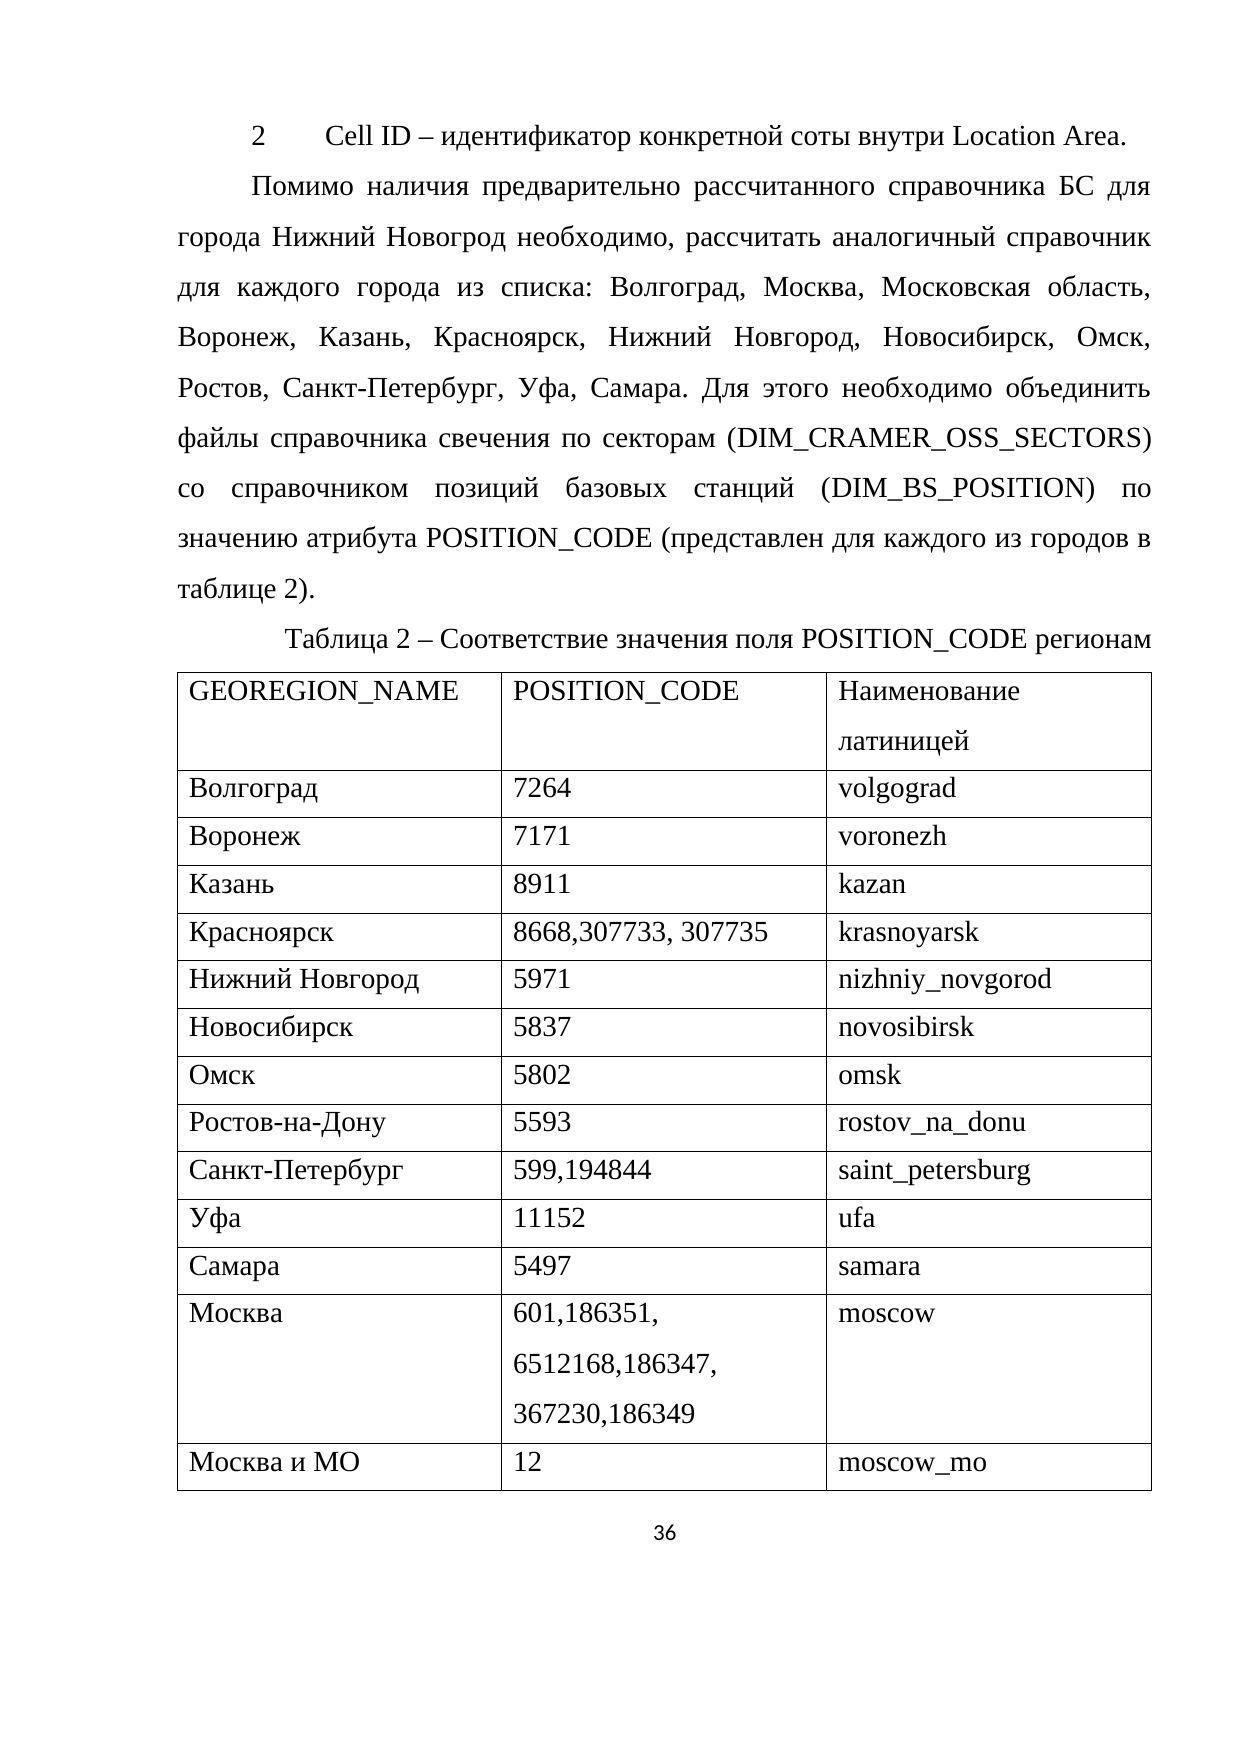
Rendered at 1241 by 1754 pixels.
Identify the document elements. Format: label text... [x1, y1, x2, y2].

table_cell Москва и МО [178, 1444, 501, 1490]
table_cell 11152 [502, 1200, 826, 1247]
table_cell Самара [178, 1248, 501, 1294]
table_header POSITION_CODE [502, 673, 826, 769]
table_cell Новосибирск [178, 1009, 501, 1056]
table_cell Красноярск [178, 914, 501, 960]
table_cell nizhniy_novgorod [827, 961, 1151, 1008]
table_cell 5802 [502, 1057, 826, 1103]
list Cell ID – идентификатор конкретной соты внутри Location Area. [177, 118, 1152, 152]
table_cell 8911 [502, 866, 826, 913]
table_cell rostov_na_donu [827, 1105, 1151, 1151]
table_cell krasnoyarsk [827, 914, 1151, 960]
table_cell volgograd [827, 771, 1151, 817]
table_cell 5971 [502, 961, 826, 1008]
text Помимо наличия предварительно рассчитанного справочника БС для города Нижний Новогрод необходимо, рассчитать аналогичный справочник для каждого города из списка: Волгоград, Москва, Московская область, Воронеж, Казань, Красноярск, Нижний Новгород, Новосибирск, Омск, Ростов, Санкт-Петербург, Уфа, Самара. Для этого необходимо объединить файлы справочника свечения по секторам (DIM_CRAMER_OSS_SECTORS) со справочником позиций базовых станций (DIM_BS_POSITION) по значению атрибута POSITION_CODE (представлен для каждого из городов в таблице 2). [177, 168, 1152, 604]
table_cell 8668,307733, 307735 [502, 914, 826, 960]
table_cell 7171 [502, 818, 826, 865]
table_cell Нижний Новгород [178, 961, 501, 1008]
table_cell samara [827, 1248, 1151, 1294]
table_cell voronezh [827, 818, 1151, 865]
table_cell Москва [178, 1295, 501, 1443]
table_header Наименование латиницей [827, 673, 1151, 769]
table_cell ufa [827, 1200, 1151, 1247]
table_cell novosibirsk [827, 1009, 1151, 1056]
text Таблица 2 – Соответствие значения поля POSITION_CODE регионам [177, 621, 1152, 655]
table_cell Казань [178, 866, 501, 913]
table_cell kazan [827, 866, 1151, 913]
table_cell Воронеж [178, 818, 501, 865]
table_cell omsk [827, 1057, 1151, 1103]
table_header GEOREGION_NAME [178, 673, 501, 769]
table_cell Уфа [178, 1200, 501, 1247]
table_cell saint_petersburg [827, 1152, 1151, 1199]
table_cell Волгоград [178, 771, 501, 817]
table_cell Омск [178, 1057, 501, 1103]
table_cell 5497 [502, 1248, 826, 1294]
table_cell moscow_mo [827, 1444, 1151, 1490]
table_cell 5837 [502, 1009, 826, 1056]
table_cell 601,186351, 6512168,186347, 367230,186349 [502, 1295, 826, 1443]
table_cell 7264 [502, 771, 826, 817]
table_cell 599,194844 [502, 1152, 826, 1199]
table_cell Санкт-Петербург [178, 1152, 501, 1199]
table_cell Ростов-на-Дону [178, 1105, 501, 1151]
table_cell 12 [502, 1444, 826, 1490]
table_cell moscow [827, 1295, 1151, 1443]
table_cell 5593 [502, 1105, 826, 1151]
